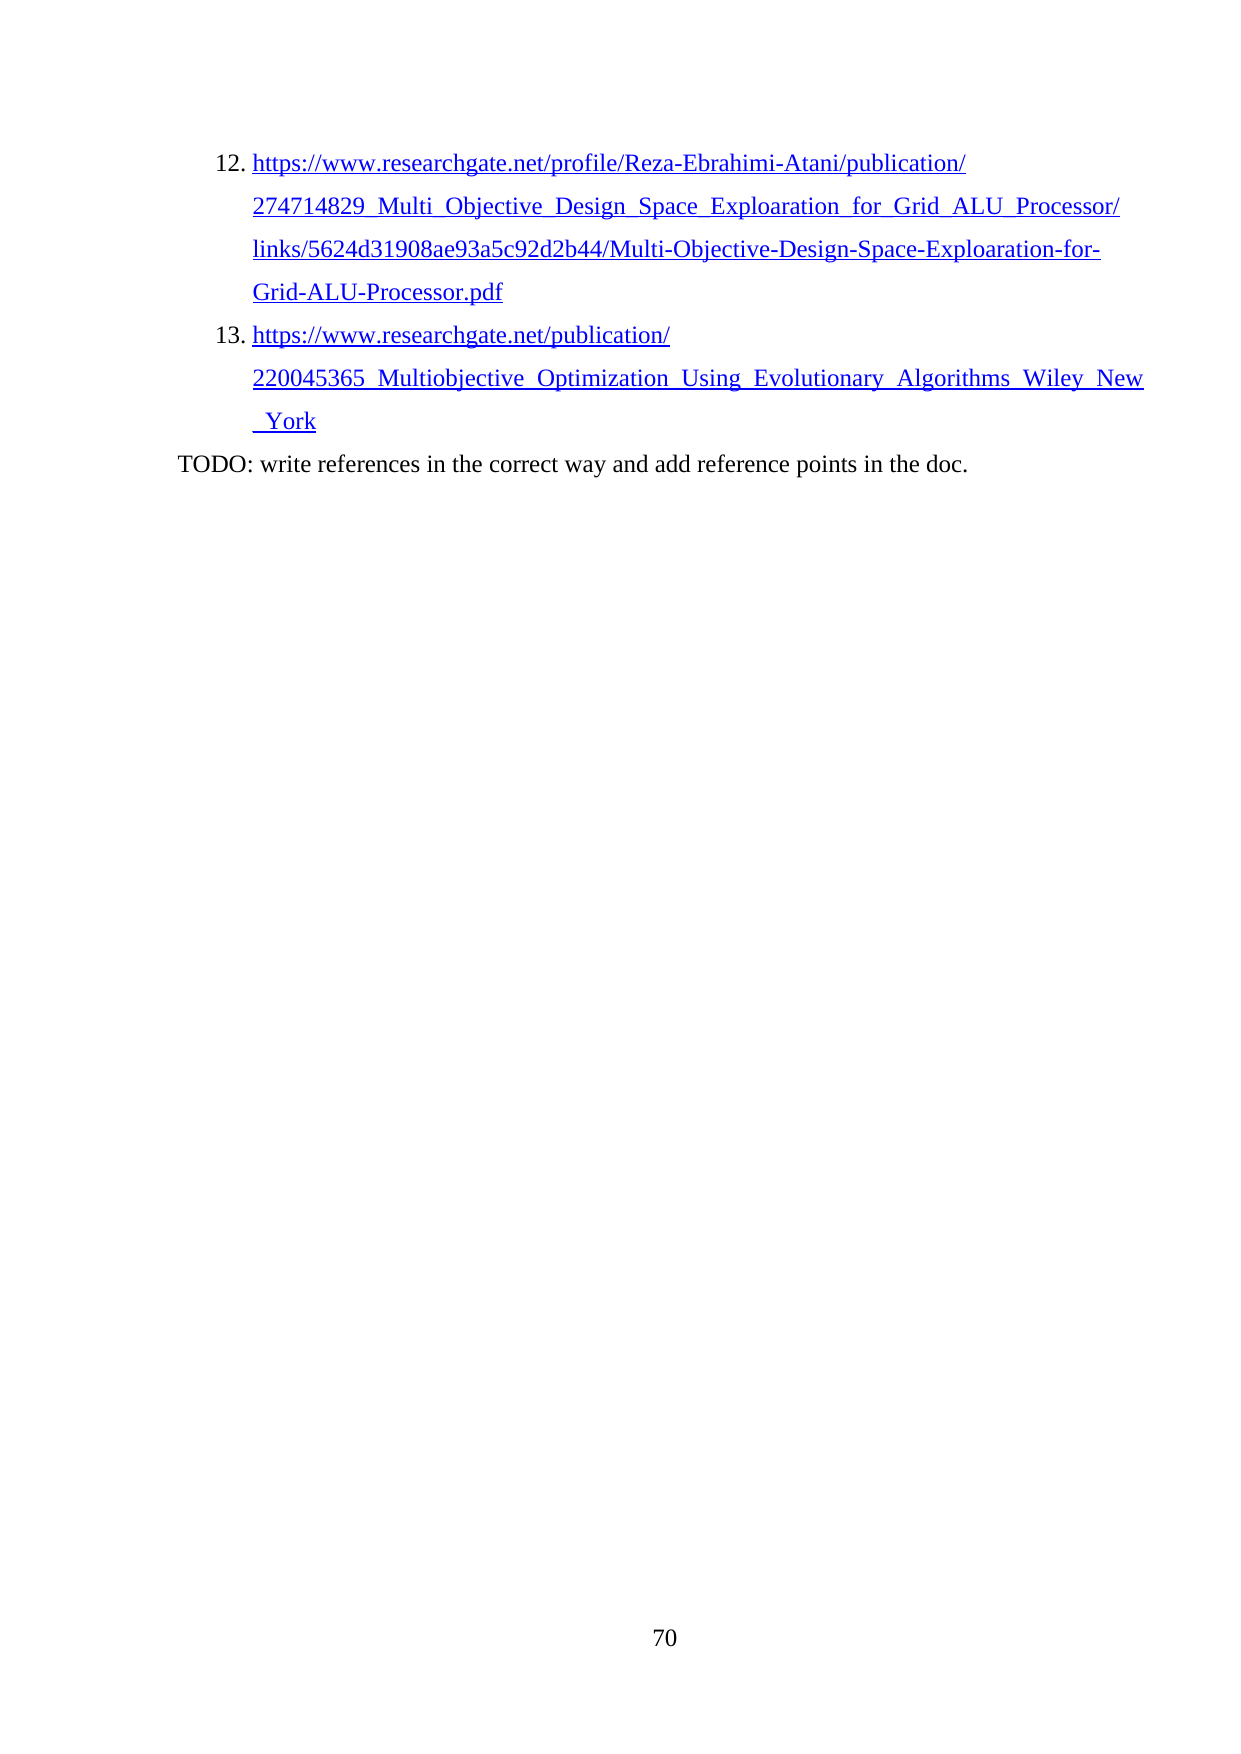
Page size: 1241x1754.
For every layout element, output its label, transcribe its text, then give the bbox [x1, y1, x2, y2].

text TODO: write references in the correct way and add reference points in the doc. [177, 449, 1152, 478]
list https://www.researchgate.net/profile/Reza-Ebrahimi-Atani/publication/274714829_Multi_Objective_Design_Space_Exploaration_for_Grid_ALU_Processor/links/5624d31908ae93a5c92d2b44/Multi-Objective-Design-Space-Exploaration-for-Grid-ALU-Processor.pdf [215, 148, 1152, 306]
list https://www.researchgate.net/publication/220045365_Multiobjective_Optimization_Using_Evolutionary_Algorithms_Wiley_New_York [215, 320, 1152, 435]
